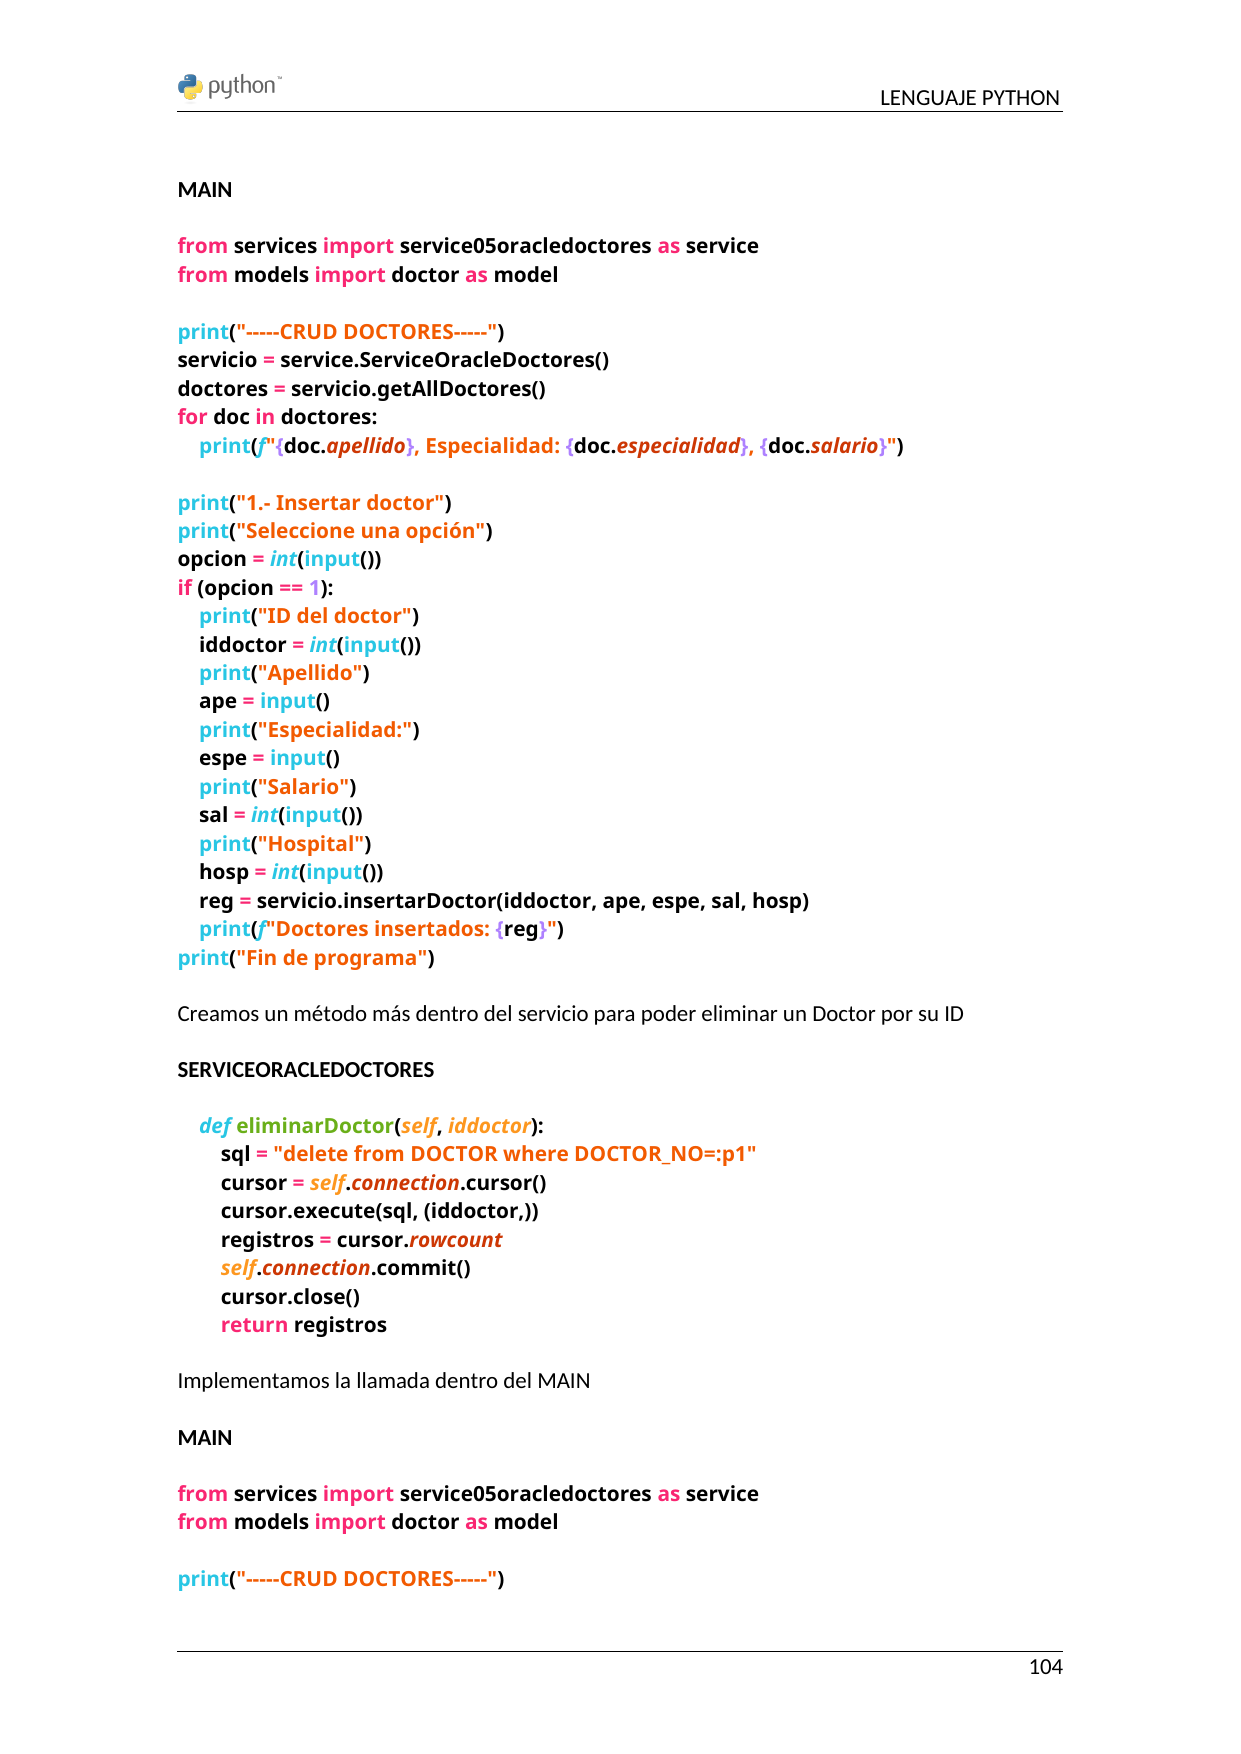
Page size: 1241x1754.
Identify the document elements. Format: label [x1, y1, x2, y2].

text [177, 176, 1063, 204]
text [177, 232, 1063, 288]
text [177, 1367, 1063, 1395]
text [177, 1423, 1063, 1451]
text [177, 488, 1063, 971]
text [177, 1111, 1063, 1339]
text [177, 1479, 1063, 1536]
picture [177, 73, 283, 105]
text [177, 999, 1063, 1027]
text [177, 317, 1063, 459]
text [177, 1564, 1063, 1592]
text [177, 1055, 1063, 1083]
